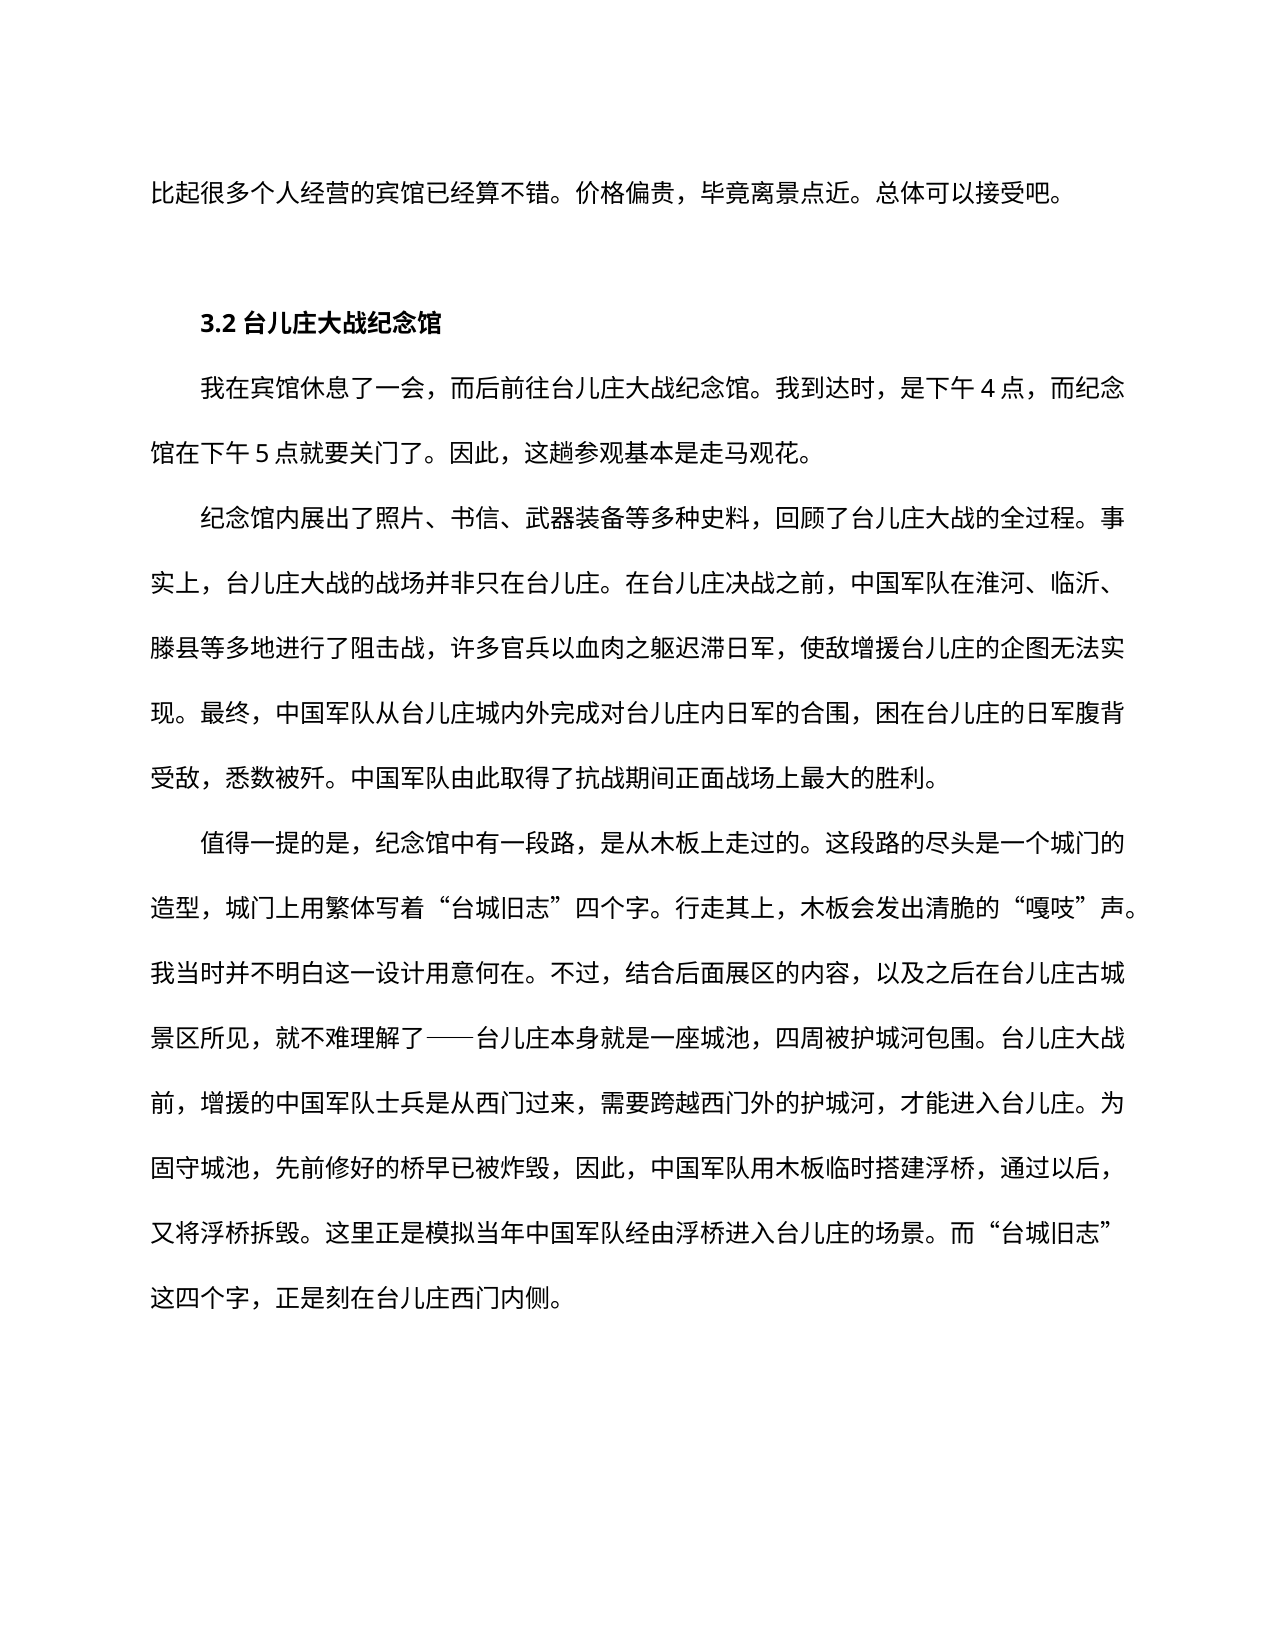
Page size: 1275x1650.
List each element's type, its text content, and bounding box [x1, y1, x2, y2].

text 我在宾馆休息了一会，而后前往台儿庄大战纪念馆。我到达时，是下午4点，而纪念馆在下午5点就要关门了。因此，这趟参观基本是走马观花。 [150, 354, 1125, 484]
text 纪念馆内展出了照片、书信、武器装备等多种史料，回顾了台儿庄大战的全过程。事实上，台儿庄大战的战场并非只在台儿庄。在台儿庄决战之前，中国军队在淮河、临沂、滕县等多地进行了阻击战，许多官兵以血肉之躯迟滞日军，使敌增援台儿庄的企图无法实现。最终，中国军队从台儿庄城内外完成对台儿庄内日军的合围，困在台儿庄的日军腹背受敌，悉数被歼。中国军队由此取得了抗战期间正面战场上最大的胜利。 [150, 484, 1125, 809]
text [150, 159, 1125, 224]
text 3.2 台儿庄大战纪念馆 [150, 289, 1125, 354]
text 值得一提的是，纪念馆中有一段路，是从木板上走过的。这段路的尽头是一个城门的造型，城门上用繁体写着“台城旧志”四个字。行走其上，木板会发出清脆的“嘎吱”声。我当时并不明白这一设计用意何在。不过，结合后面展区的内容，以及之后在台儿庄古城景区所见，就不难理解了——台儿庄本身就是一座城池，四周被护城河包围。台儿庄大战前，增援的中国军队士兵是从西门过来，需要跨越西门外的护城河，才能进入台儿庄。为固守城池，先前修好的桥早已被炸毁，因此，中国军队用木板临时搭建浮桥，通过以后，又将浮桥拆毁。这里正是模拟当年中国军队经由浮桥进入台儿庄的场景。而“台城旧志”这四个字，正是刻在台儿庄西门内侧。 [150, 809, 1125, 1329]
